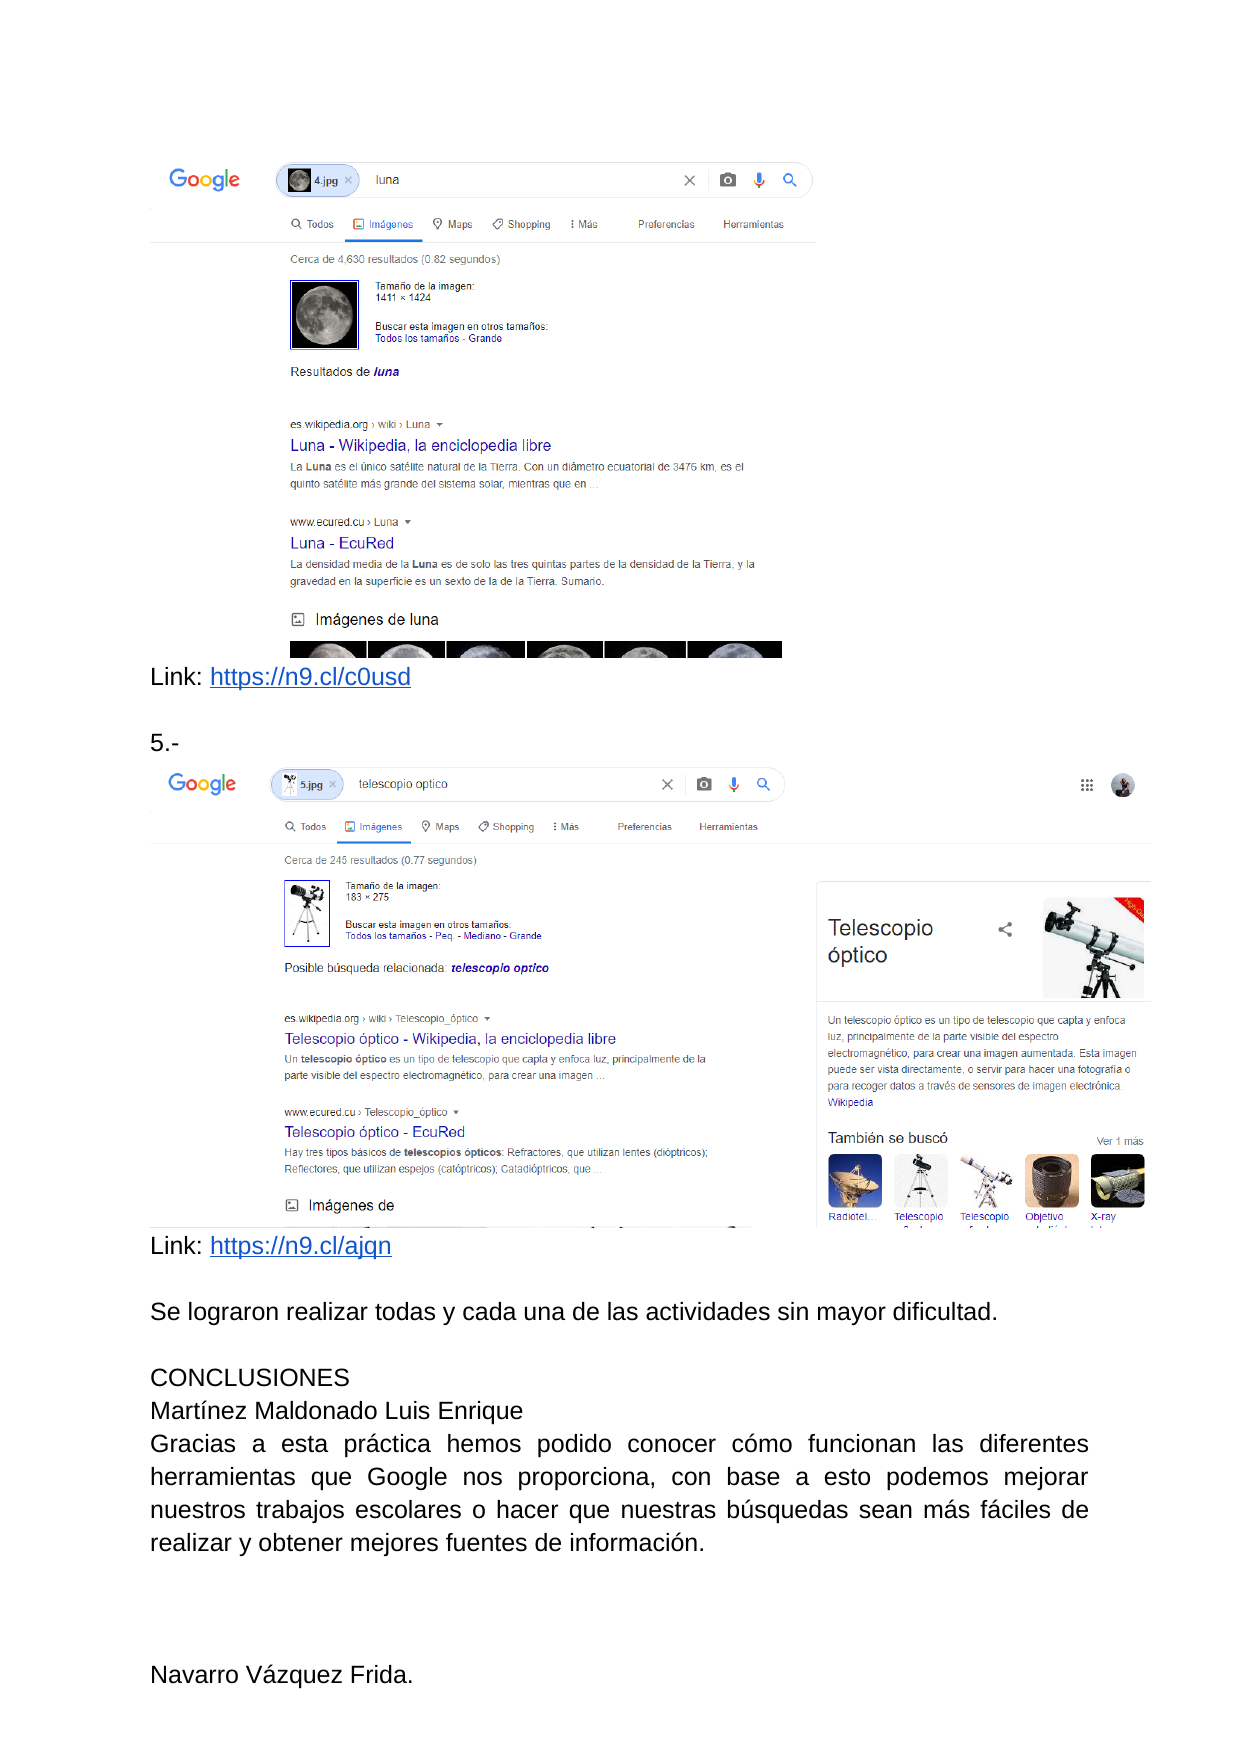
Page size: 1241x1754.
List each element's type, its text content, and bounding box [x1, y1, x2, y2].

picture [150, 150, 817, 658]
text Link: https://n9.cl/ajqn [150, 1231, 1090, 1260]
text Link: https://n9.cl/c0usd [150, 662, 1090, 690]
text Martínez Maldonado Luis Enrique [150, 1396, 1090, 1425]
text CONCLUSIONES [150, 1363, 1090, 1392]
text Gracias a esta práctica hemos podido conocer cómo funcionan las diferentes herramientas que Google nos proporciona, con base a esto podemos mejorar nuestros trabajos escolares o hacer que nuestras búsquedas sean más fáciles de realizar y obtener mejores fuentes de información. [150, 1429, 1090, 1557]
text Navarro Vázquez Frida. [150, 1660, 1090, 1689]
text 5.- [150, 728, 1090, 756]
picture [150, 760, 1151, 1228]
text Se lograron realizar todas y cada una de las actividades sin mayor dificultad. [150, 1297, 1090, 1326]
